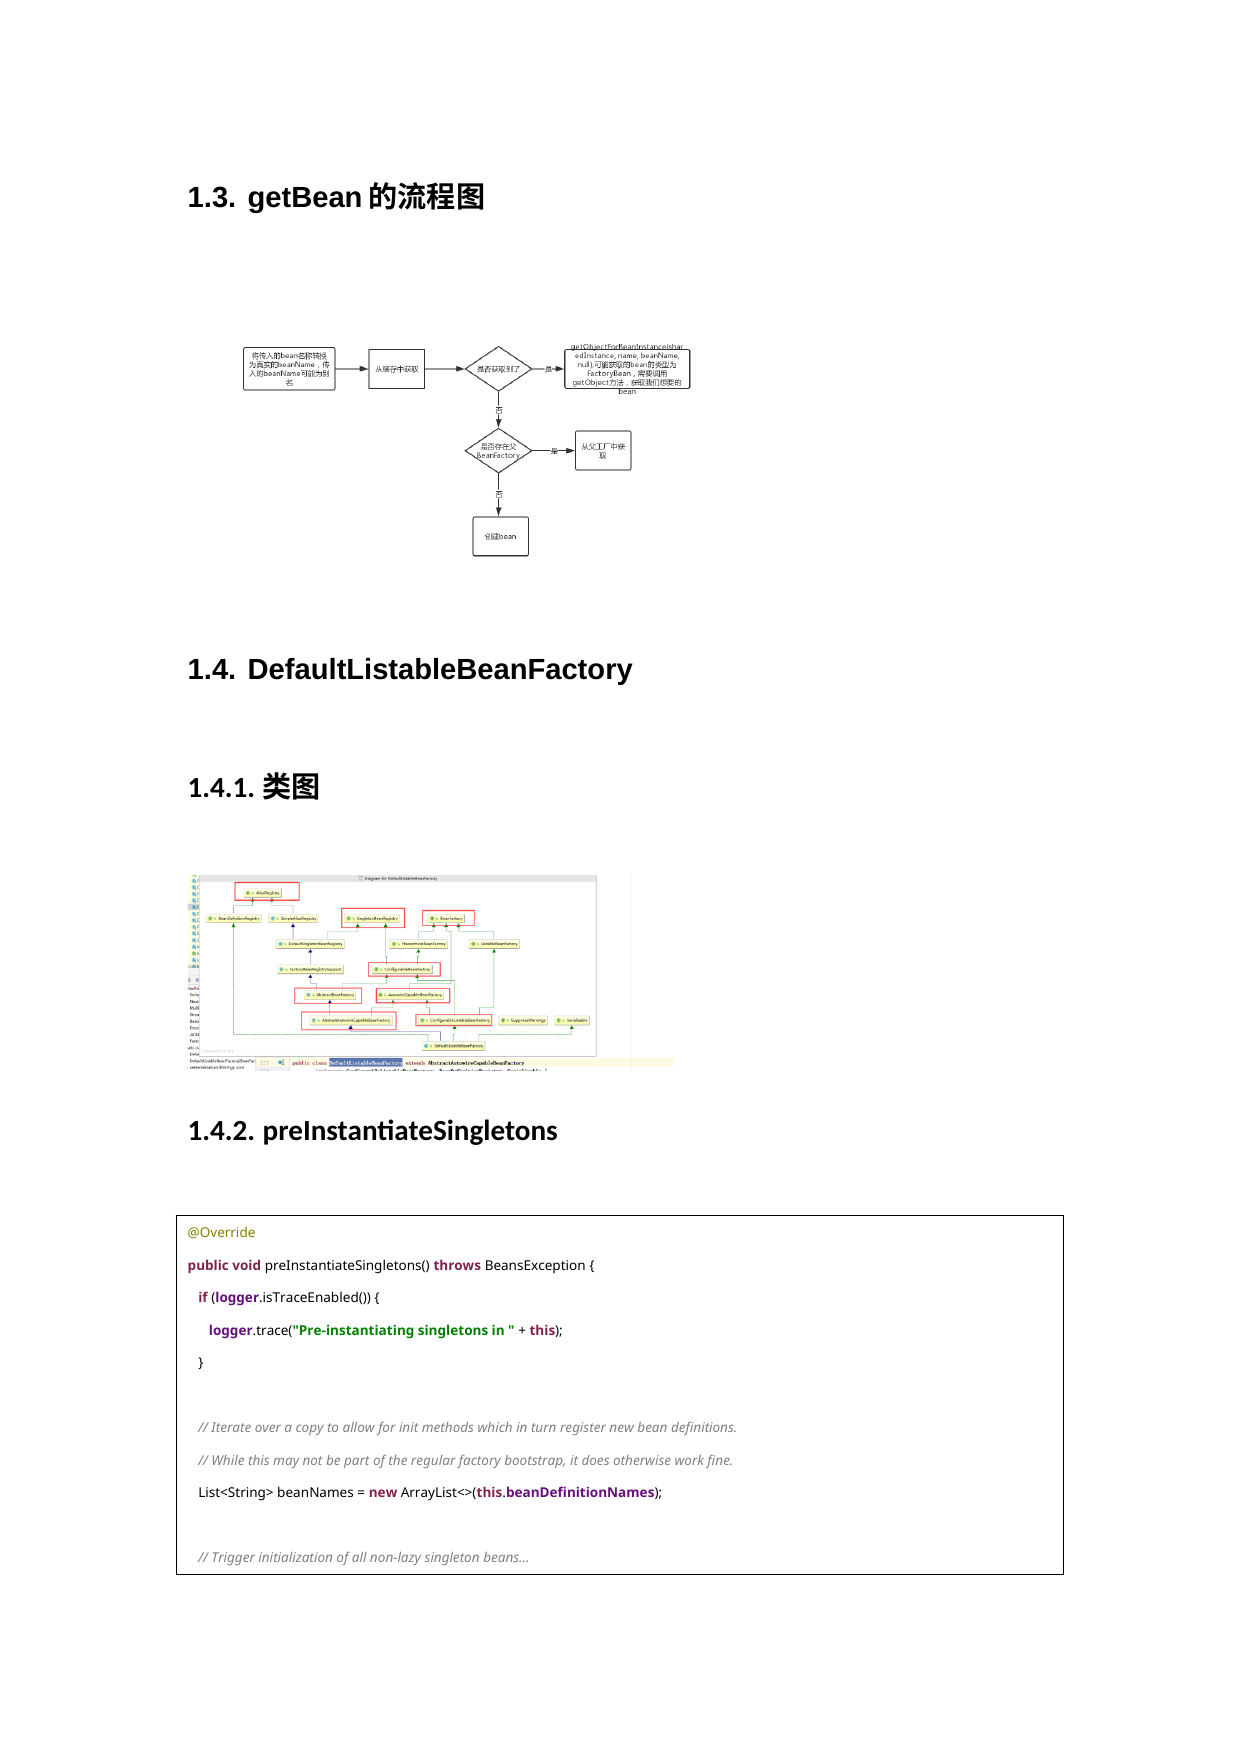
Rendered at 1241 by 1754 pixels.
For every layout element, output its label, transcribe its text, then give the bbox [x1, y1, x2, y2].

subtitle preInstantiateSingletons [187, 1097, 1053, 1162]
subtitle 类图 [187, 753, 1053, 818]
subtitle getBean的流程图 [187, 162, 1053, 227]
picture [187, 284, 724, 590]
subtitle DefaultListableBeanFactory [187, 637, 1053, 702]
picture [187, 875, 675, 1071]
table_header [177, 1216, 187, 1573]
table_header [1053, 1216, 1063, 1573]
